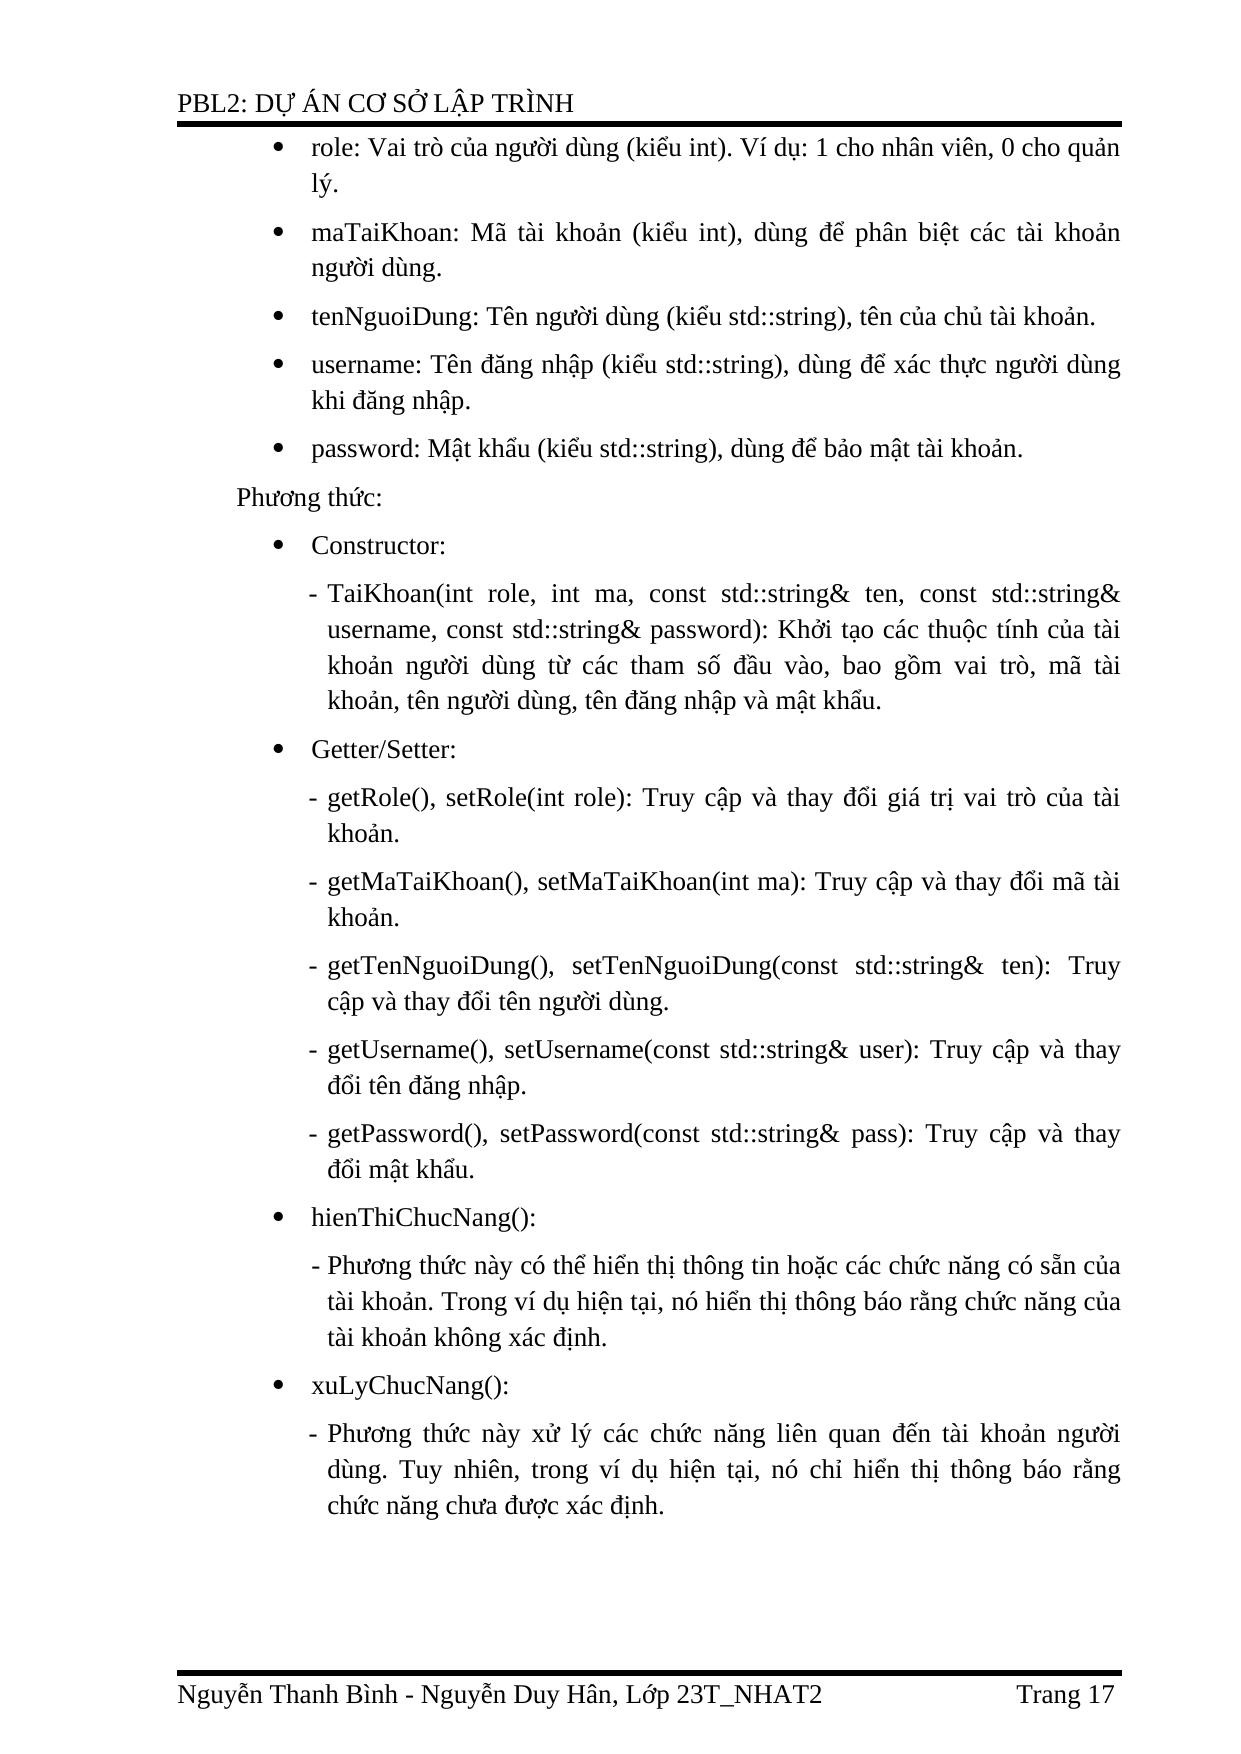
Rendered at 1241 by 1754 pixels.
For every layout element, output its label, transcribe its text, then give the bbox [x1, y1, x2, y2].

list getTenNguoiDung(), setTenNguoiDung(const std::string& ten): Truy cập và thay đổi tên người dùng. [308, 949, 1122, 1016]
list Getter/Setter: [273, 733, 1122, 764]
list Phương thức này có thể hiển thị thông tin hoặc các chức năng có sẵn của tài khoản. Trong ví dụ hiện tại, nó hiển thị thông báo rằng chức năng của tài khoản không xác định. [311, 1249, 1122, 1352]
list maTaiKhoan: Mã tài khoản (kiểu int), dùng để phân biệt các tài khoản người dùng. [273, 216, 1122, 283]
list username: Tên đăng nhập (kiểu std::string), dùng để xác thực người dùng khi đăng nhập. [273, 348, 1122, 415]
list getMaTaiKhoan(), setMaTaiKhoan(int ma): Truy cập và thay đổi mã tài khoản. [308, 865, 1122, 932]
list xuLyChucNang(): [273, 1369, 1122, 1400]
list tenNguoiDung: Tên người dùng (kiểu std::string), tên của chủ tài khoản. [273, 300, 1122, 331]
text Phương thức: [177, 481, 1122, 512]
list password: Mật khẩu (kiểu std::string), dùng để bảo mật tài khoản. [273, 432, 1122, 463]
list Phương thức này xử lý các chức năng liên quan đến tài khoản người dùng. Tuy nhiên, trong ví dụ hiện tại, nó chỉ hiển thị thông báo rằng chức năng chưa được xác định. [308, 1417, 1122, 1520]
list TaiKhoan(int role, int ma, const std::string& ten, const std::string& username, const std::string& password): Khởi tạo các thuộc tính của tài khoản người dùng từ các tham số đầu vào, bao gồm vai trò, mã tài khoản, tên người dùng, tên đăng nhập và mật khẩu. [308, 577, 1122, 716]
list getPassword(), setPassword(const std::string& pass): Truy cập và thay đổi mật khẩu. [308, 1117, 1122, 1184]
list hienThiChucNang(): [273, 1201, 1122, 1232]
list Constructor: [273, 529, 1122, 560]
list getUsername(), setUsername(const std::string& user): Truy cập và thay đổi tên đăng nhập. [308, 1033, 1122, 1100]
list getRole(), setRole(int role): Truy cập và thay đổi giá trị vai trò của tài khoản. [308, 781, 1122, 848]
list role: Vai trò của người dùng (kiểu int). Ví dụ: 1 cho nhân viên, 0 cho quản lý. [273, 132, 1122, 198]
